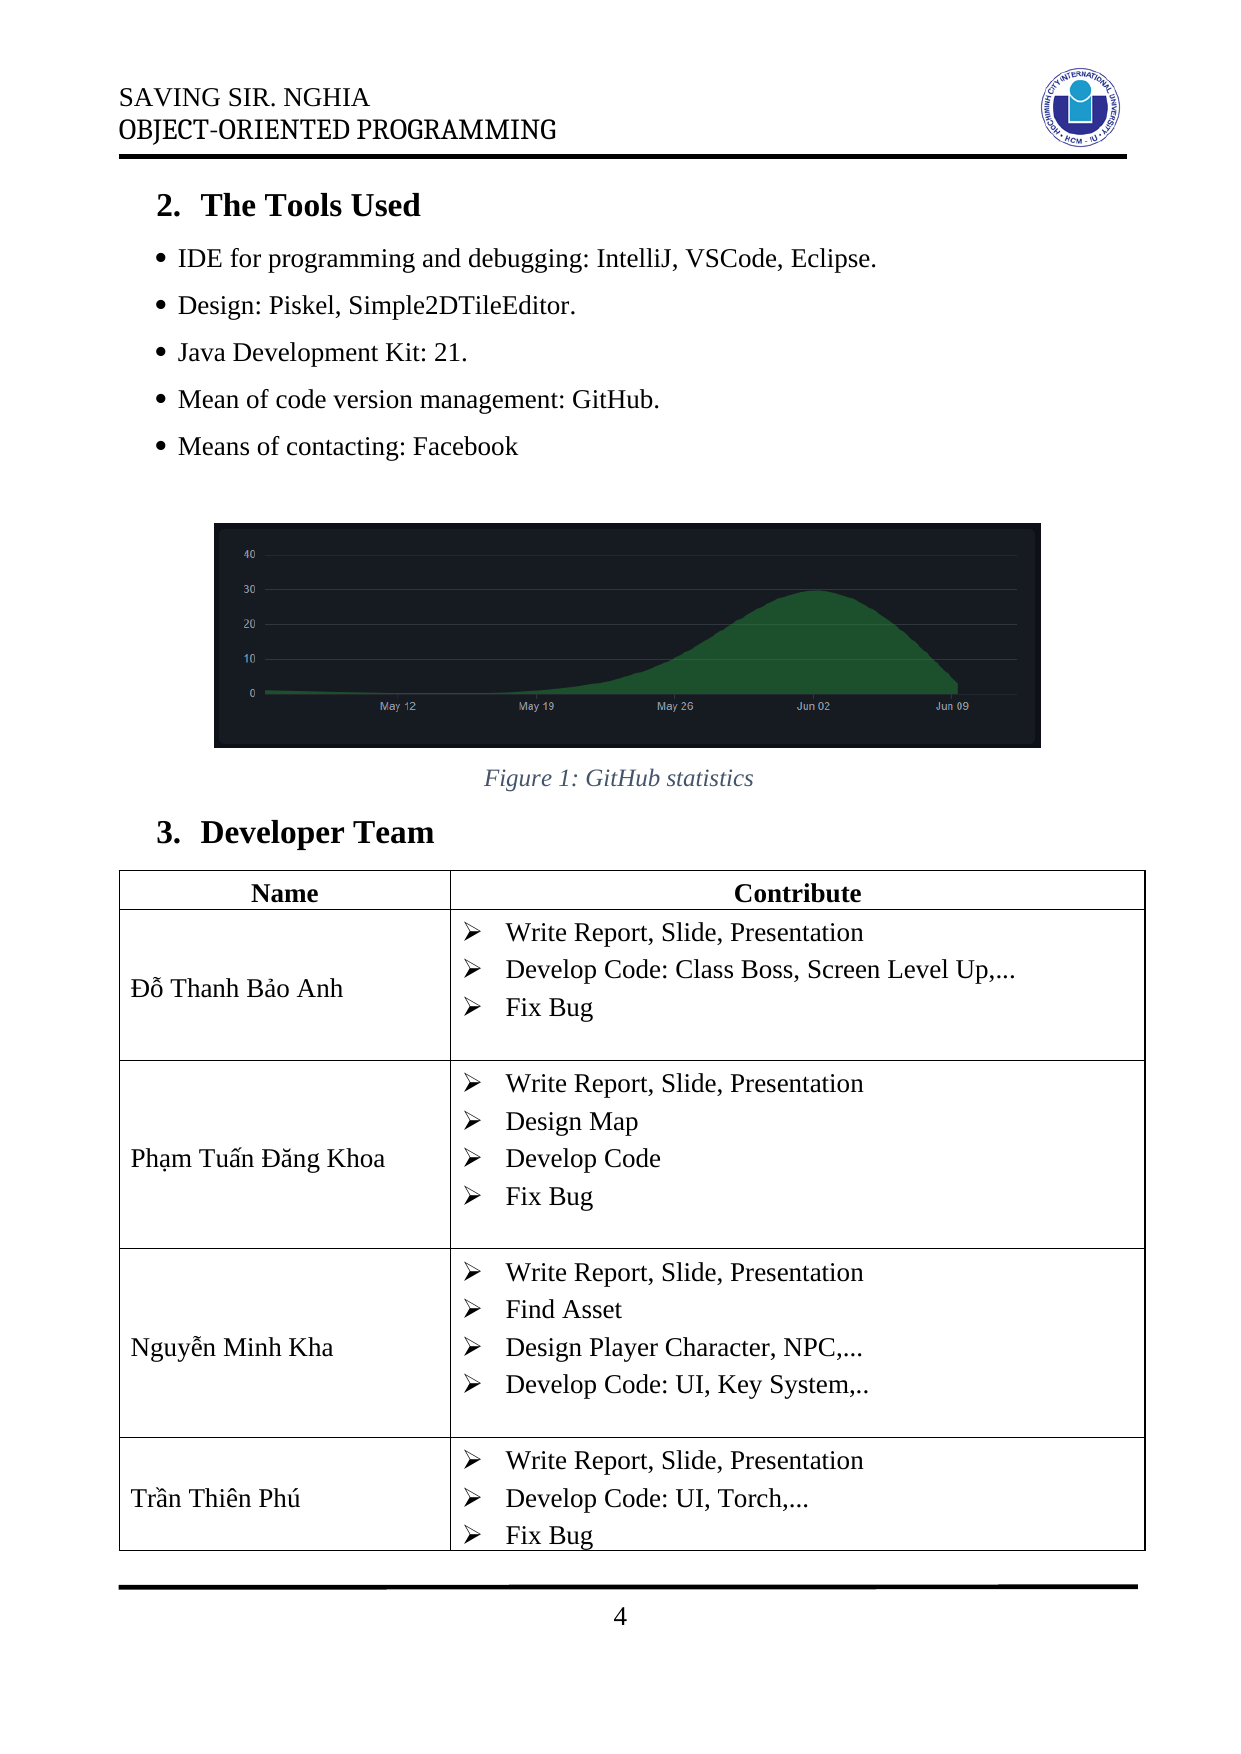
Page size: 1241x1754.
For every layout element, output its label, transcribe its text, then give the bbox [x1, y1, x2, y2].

table_header Contribute [451, 871, 1144, 909]
table_cell Phạm Tuấn Đăng Khoa [120, 1061, 450, 1248]
table_header Name [120, 871, 450, 909]
table_cell Đỗ Thanh Bảo Anh [120, 910, 450, 1060]
list Developer Team [156, 813, 1122, 851]
list Java Development Kit: 21. [156, 336, 1122, 367]
table_cell Write Report, Slide, Presentation Develop Code: UI, Torch,... Fix Bug [451, 1438, 1144, 1550]
list The Tools Used [156, 185, 1122, 223]
list Means of contacting: Facebook [156, 430, 1122, 461]
table_cell Trần Thiên Phú [120, 1438, 450, 1550]
text Figure 1: GitHub statistics [118, 763, 1122, 792]
list Design: Piskel, Simple2DTileEditor. [156, 289, 1122, 321]
table_cell Write Report, Slide, Presentation Find Asset Design Player Character, NPC,... Develop Code: UI, Key System,.. [451, 1249, 1144, 1437]
table_cell Write Report, Slide, Presentation Develop Code: Class Boss, Screen Level Up,... Fix Bug [451, 910, 1144, 1060]
picture [214, 523, 1041, 748]
picture [1038, 66, 1122, 149]
table_cell Nguyễn Minh Kha [120, 1249, 450, 1437]
list Mean of code version management: GitHub. [156, 383, 1122, 414]
list IDE for programming and debugging: IntelliJ, VSCode, Eclipse. [156, 242, 1122, 274]
table_cell Write Report, Slide, Presentation Design Map Develop Code Fix Bug [451, 1061, 1144, 1248]
